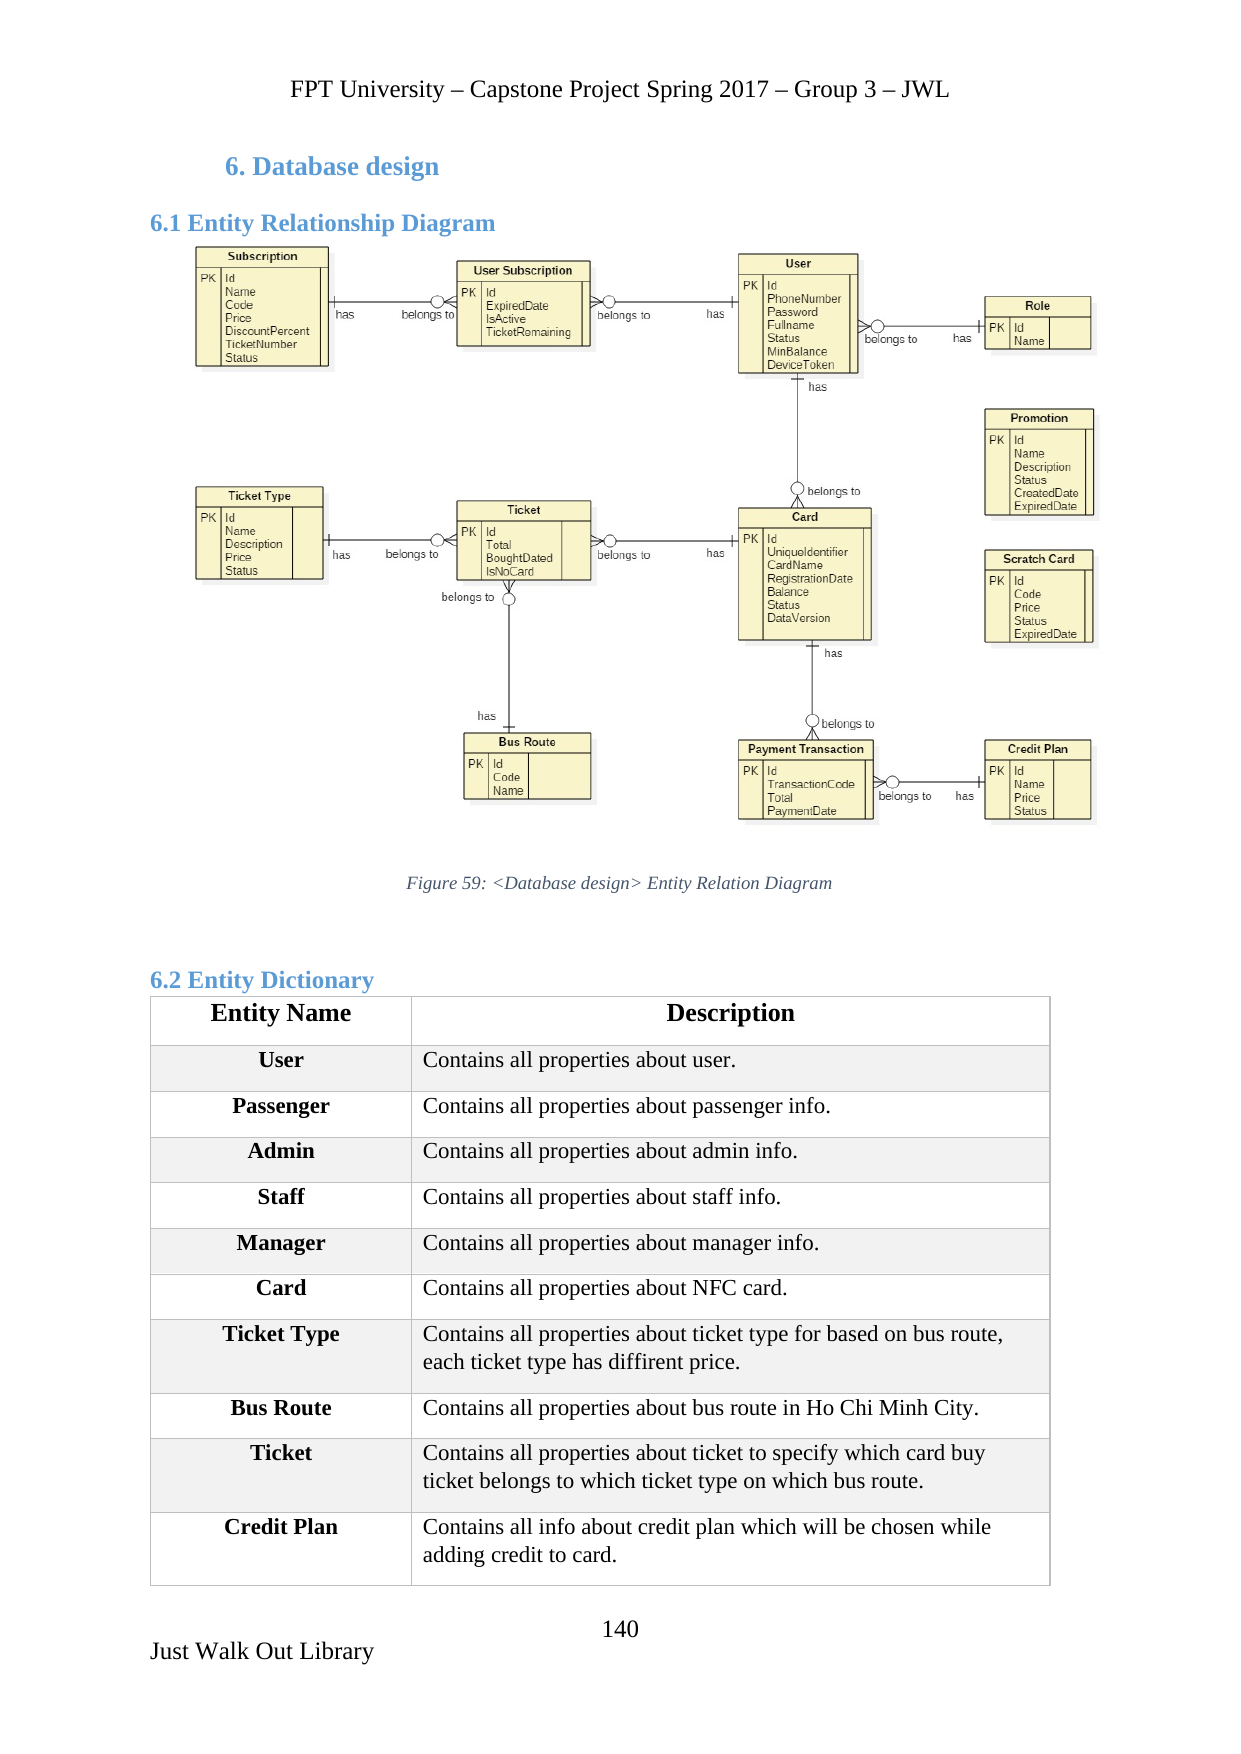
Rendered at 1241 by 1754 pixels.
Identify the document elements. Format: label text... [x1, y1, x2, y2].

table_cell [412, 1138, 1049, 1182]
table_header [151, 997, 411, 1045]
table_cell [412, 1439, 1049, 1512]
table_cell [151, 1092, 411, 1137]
subtitle 6.1 Entity Relationship Diagram [150, 208, 1090, 237]
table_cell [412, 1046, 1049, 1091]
subtitle Database design [225, 150, 1090, 181]
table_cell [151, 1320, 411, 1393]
text Figure 59: <Database design> Entity Relation Diagram [150, 872, 1090, 893]
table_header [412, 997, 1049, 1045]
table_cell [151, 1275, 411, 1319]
picture [187, 238, 1128, 854]
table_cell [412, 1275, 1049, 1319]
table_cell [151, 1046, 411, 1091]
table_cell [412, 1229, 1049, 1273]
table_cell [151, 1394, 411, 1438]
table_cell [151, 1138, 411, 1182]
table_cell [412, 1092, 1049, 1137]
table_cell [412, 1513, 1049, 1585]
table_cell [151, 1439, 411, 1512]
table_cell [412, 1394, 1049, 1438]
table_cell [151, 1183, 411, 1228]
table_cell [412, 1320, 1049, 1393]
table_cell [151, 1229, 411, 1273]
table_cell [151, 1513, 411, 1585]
subtitle 6.2 Entity Dictionary [150, 966, 1090, 994]
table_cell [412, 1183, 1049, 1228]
